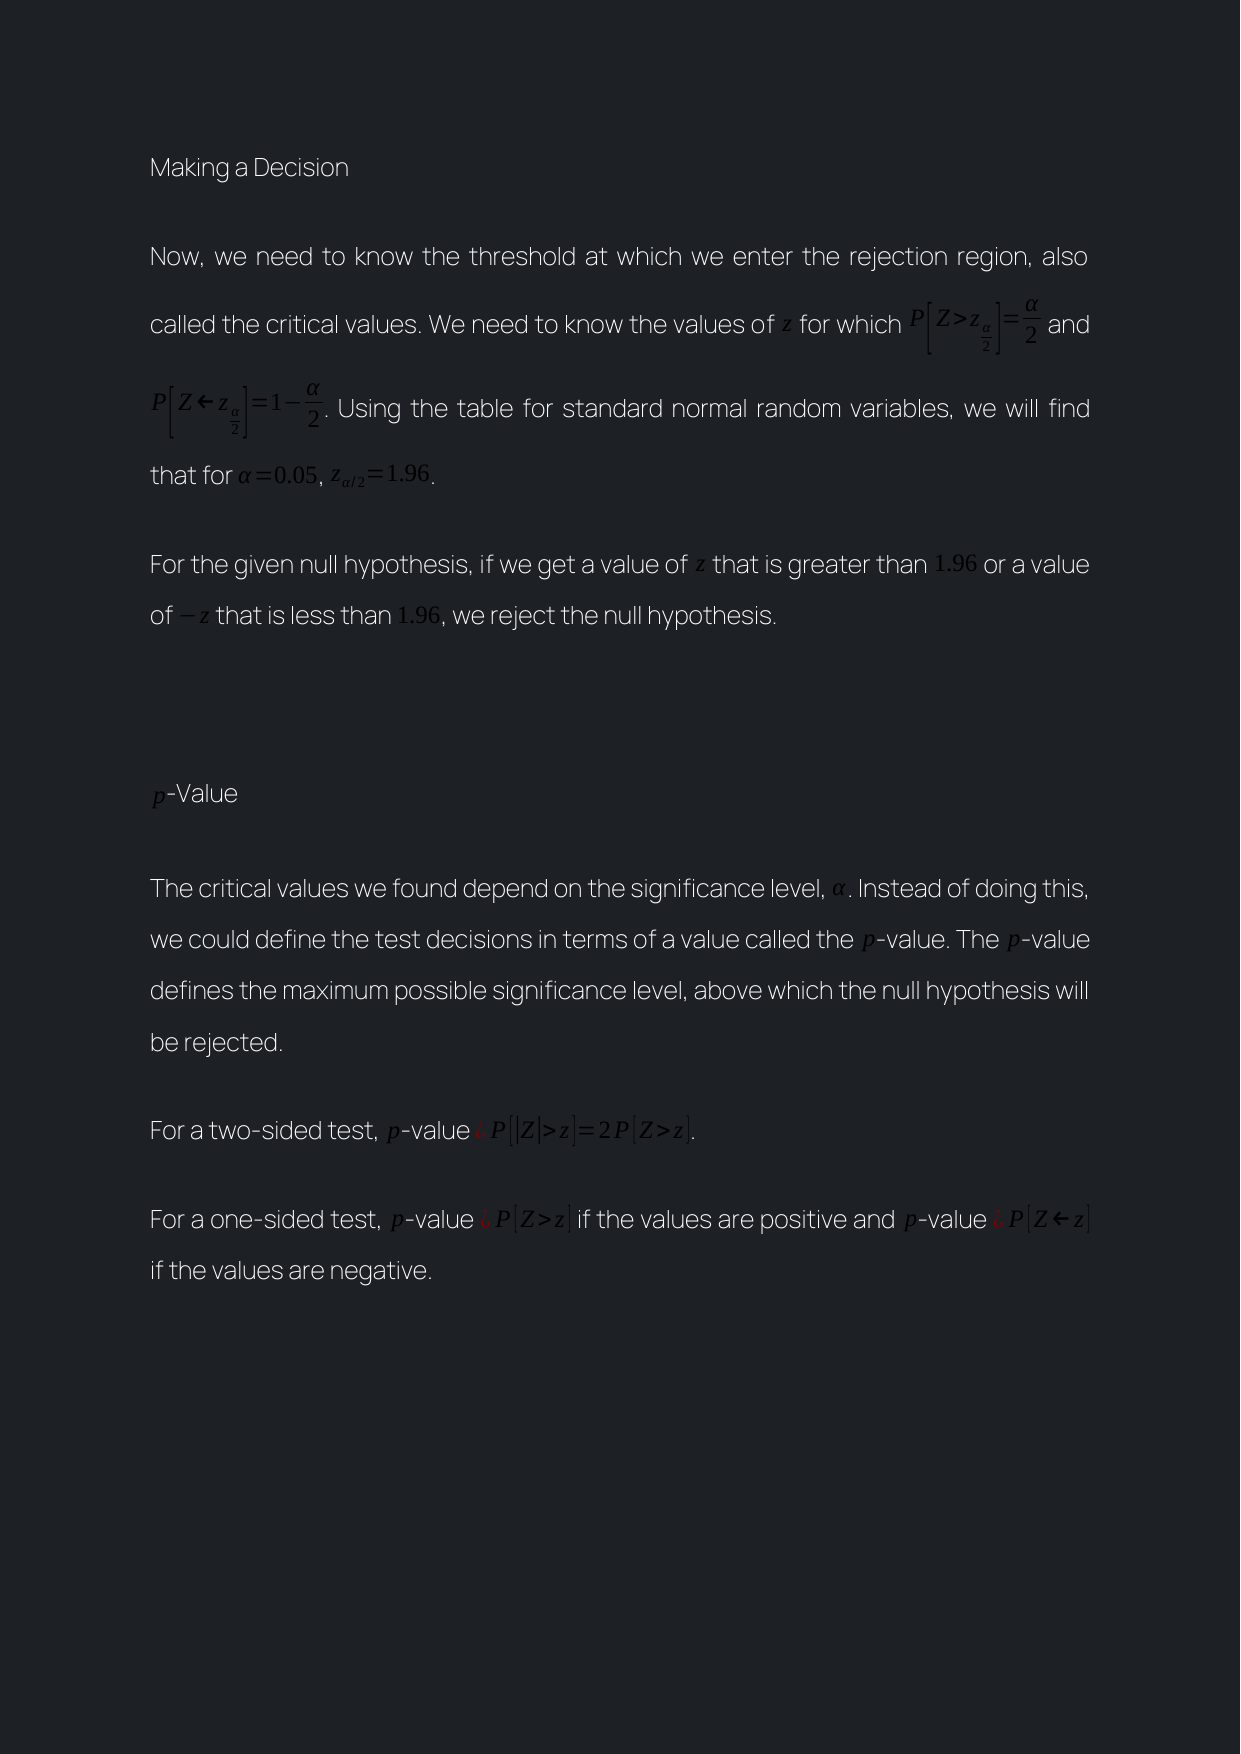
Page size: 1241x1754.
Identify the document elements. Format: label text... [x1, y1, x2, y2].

text For the given null hypothesis, if we get a value of that is greater than or a value of that is less than , we reject the null hypothesis. [150, 547, 1090, 632]
text For a one-sided test, -value if the values are positive and -value if the values are negative. [150, 1202, 1090, 1287]
subtitle Making a Decision [150, 150, 1090, 184]
subtitle -Value [150, 775, 1090, 816]
text For a two-sided test, -value . [150, 1113, 1090, 1147]
text Now, we need to know the threshold at which we enter the rejection region, also called the critical values. We need to know the values of for which and . Using the table for standard normal random variables, we will find that for , . [150, 239, 1090, 492]
text The critical values we found depend on the significance level, . Instead of doing this, we could define the test decisions in terms of a value called the -value. The -value defines the maximum possible significance level, above which the null hypothesis will be rejected. [150, 871, 1090, 1058]
